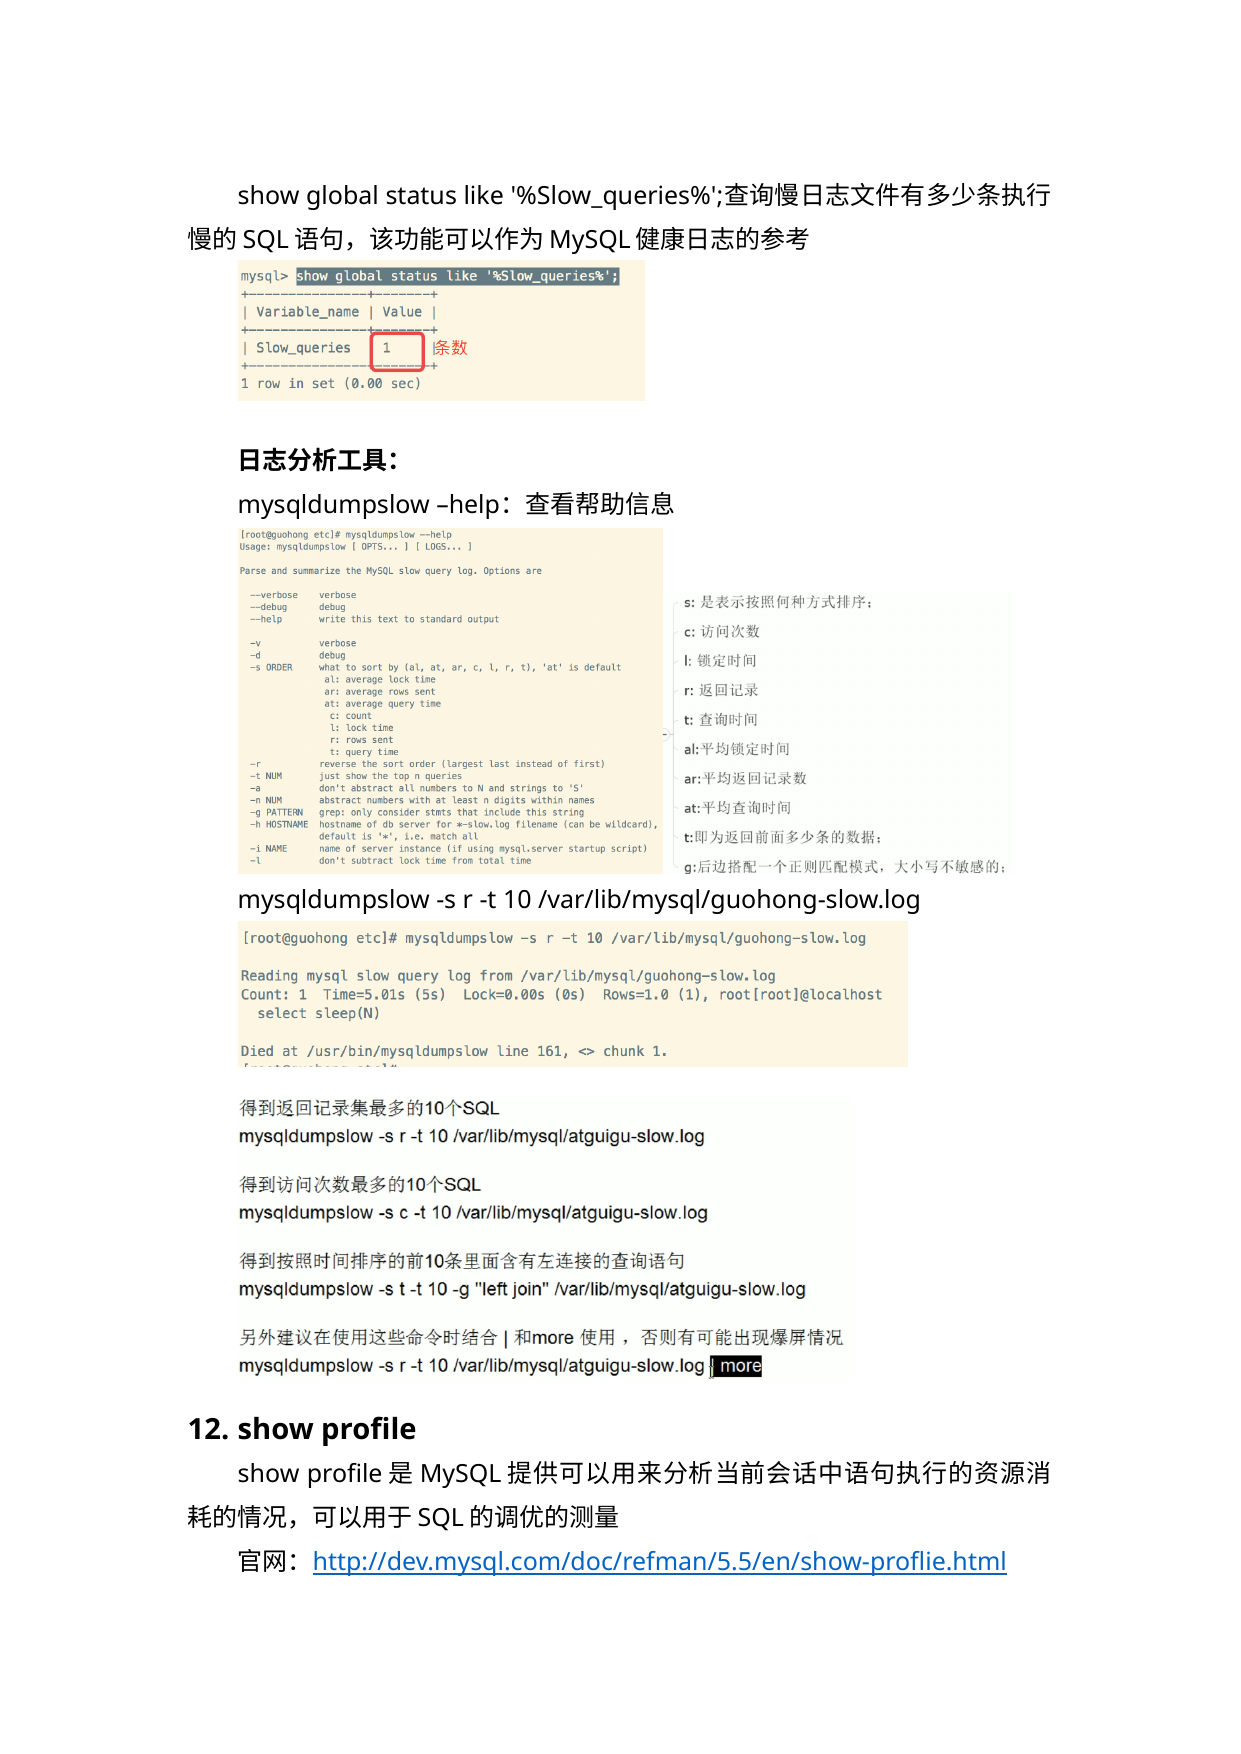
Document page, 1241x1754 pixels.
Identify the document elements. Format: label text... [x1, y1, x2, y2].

picture [237, 921, 908, 1067]
picture [237, 528, 1015, 874]
picture [237, 260, 646, 401]
list show profile [187, 1406, 1053, 1450]
list 官网：http://dev.mysql.com/doc/refman/5.5/en/show-proflie.html [187, 1538, 1053, 1582]
list show global status like '%Slow_queries%';查询慢日志文件有多少条执行慢的SQL语句，该功能可以作为MySQL健康日志的参考 [187, 172, 1053, 260]
list mysqldumpslow –help：查看帮助信息 [187, 480, 1053, 524]
picture [237, 1097, 852, 1379]
list 日志分析工具： [187, 436, 1053, 480]
list mysqldumpslow -s r -t 10 /var/lib/mysql/guohong-slow.log [187, 877, 1053, 921]
list show profile是MySQL提供可以用来分析当前会话中语句执行的资源消耗的情况，可以用于SQL的调优的测量 [187, 1450, 1053, 1538]
